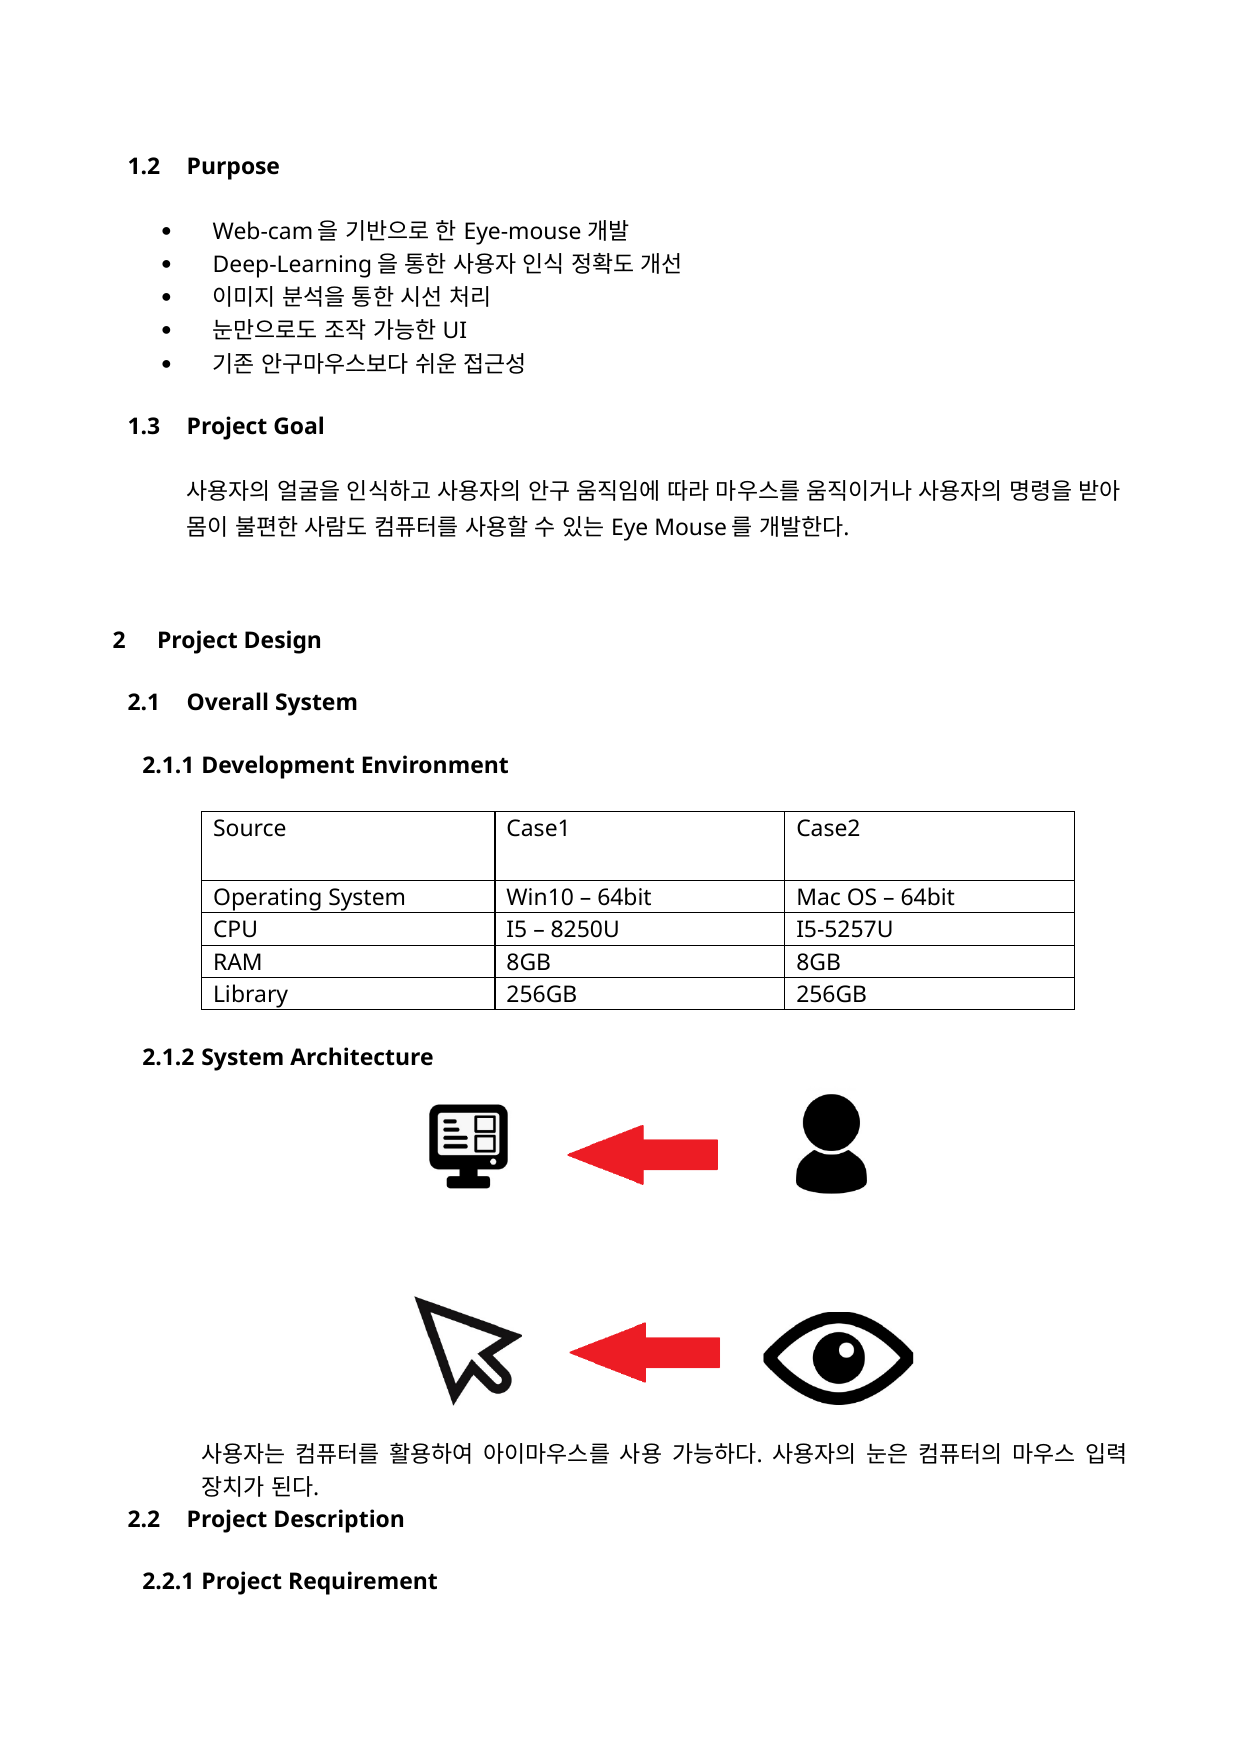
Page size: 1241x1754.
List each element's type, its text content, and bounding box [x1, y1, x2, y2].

list System Architecture [142, 1041, 1128, 1073]
table_cell Win10 – 64bit [496, 881, 784, 912]
list 이미지 분석을 통한 시선 처리 [162, 279, 1128, 312]
table_cell 256GB [496, 978, 784, 1009]
list Project Design [112, 624, 1128, 655]
list Web-cam을 기반으로 한 Eye-mouse 개발 [162, 212, 1128, 246]
table_cell Library [202, 978, 494, 1009]
table_cell Mac OS – 64bit [785, 881, 1074, 912]
list 기존 안구마우스보다 쉬운 접근성 [162, 346, 1128, 379]
list 눈만으로도 조작 가능한 UI [162, 312, 1128, 346]
list Project Goal [127, 410, 1128, 441]
list 사용자는 컴퓨터를 활용하여 아이마우스를 사용 가능하다. 사용자의 눈은 컴퓨터의 마우스 입력 장치가 된다. [201, 1436, 1128, 1502]
table_cell CPU [202, 913, 494, 944]
list Deep-Learning을 통한 사용자 인식 정확도 개선 [162, 246, 1128, 279]
list Project Description [127, 1502, 1128, 1534]
table_cell 8GB [785, 946, 1074, 977]
table_cell 256GB [785, 978, 1074, 1009]
picture [387, 1072, 942, 1436]
table_header Source [202, 812, 494, 880]
list Purpose [127, 150, 1128, 181]
list 사용자의 얼굴을 인식하고 사용자의 안구 움직임에 따라 마우스를 움직이거나 사용자의 명령을 받아 몸이 불편한 사람도 컴퓨터를 사용할 수 있는 Eye Mouse를 개발한다. [186, 473, 1128, 542]
table_header Case2 [785, 812, 1074, 880]
table_header Case1 [496, 812, 784, 880]
table_cell RAM [202, 946, 494, 977]
table_cell 8GB [496, 946, 784, 977]
table_cell I5 – 8250U [496, 913, 784, 944]
table_cell I5-5257U [785, 913, 1074, 944]
list Project Requirement [142, 1565, 1128, 1596]
list Overall System [127, 686, 1128, 717]
list Development Environment [142, 749, 1128, 780]
table_cell Operating System [202, 881, 494, 912]
